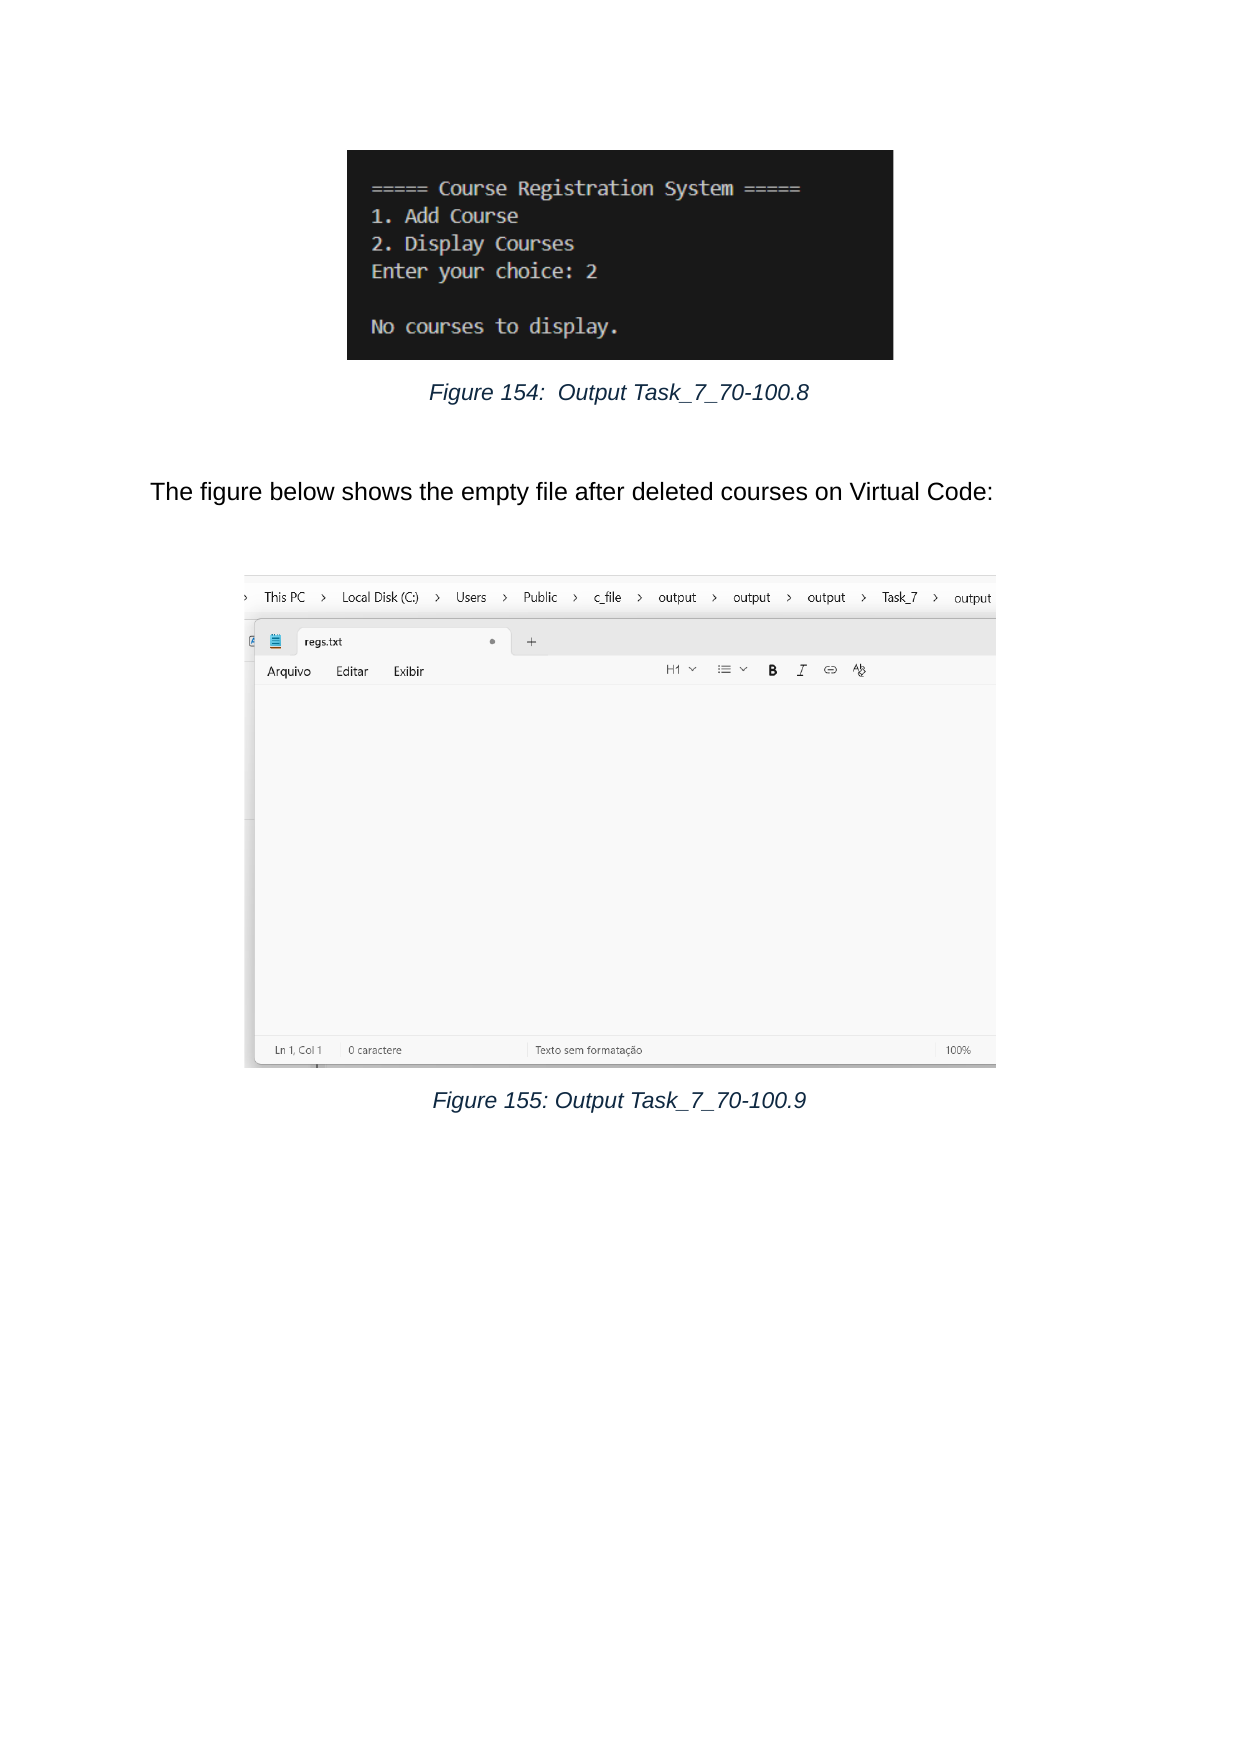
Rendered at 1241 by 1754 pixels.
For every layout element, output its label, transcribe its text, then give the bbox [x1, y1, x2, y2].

picture [244, 575, 996, 1068]
text Figure 155: Output Task_7_70-100.9 [150, 1087, 1090, 1113]
text Figure 154: Output Task_7_70-100.8 [150, 379, 1090, 406]
picture [347, 150, 894, 360]
text The figure below shows the empty file after deleted courses on Virtual Code: [150, 477, 1090, 506]
